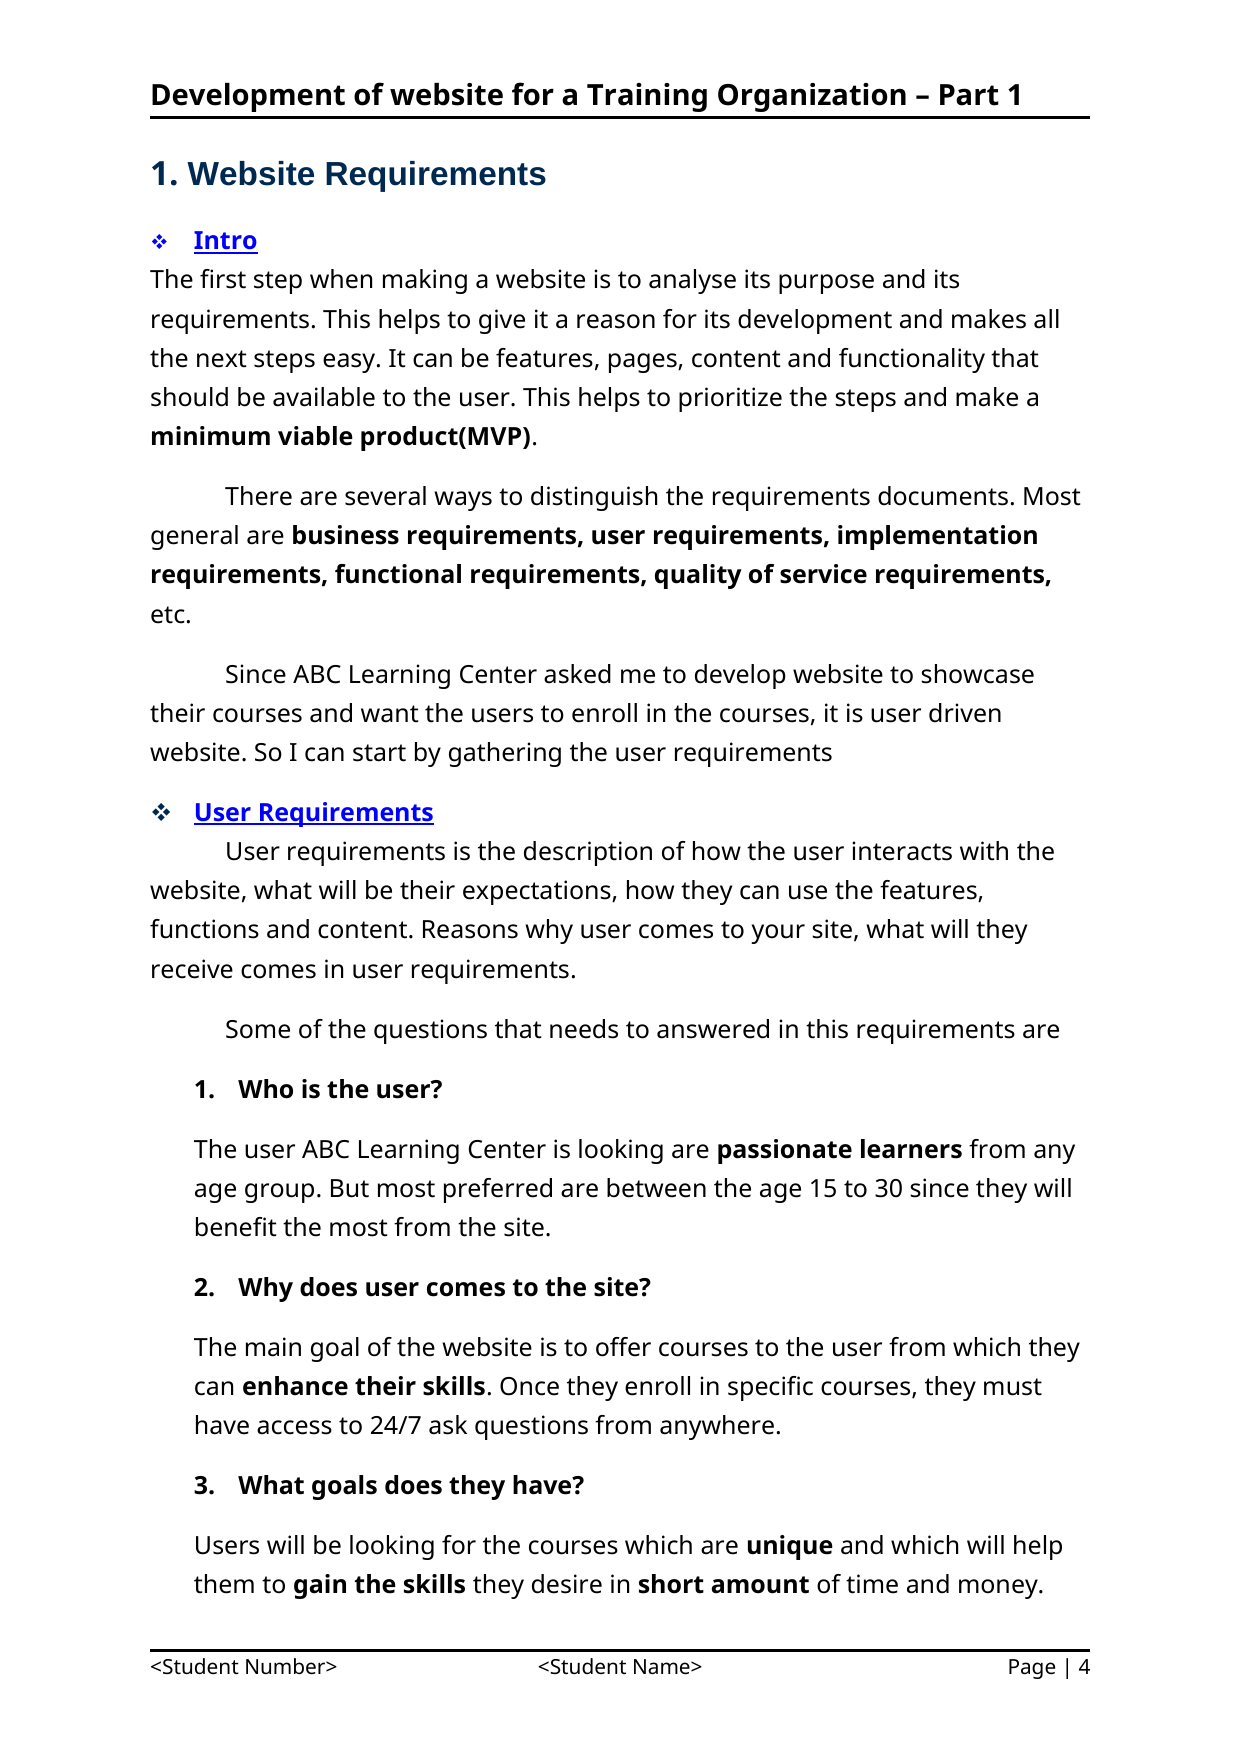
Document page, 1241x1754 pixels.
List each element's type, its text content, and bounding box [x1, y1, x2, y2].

text Since ABC Learning Center asked me to develop website to showcase their courses and want the users to enroll in the courses, it is user driven website. So I can start by gathering the user requirements [150, 656, 1090, 769]
list Users will be looking for the courses which are unique and which will help them to gain the skills they desire in short amount of time and money. [194, 1528, 1090, 1601]
list Who is the user? [194, 1071, 1090, 1105]
text Some of the questions that needs to answered in this requirements are [150, 1011, 1090, 1045]
text User requirements is the description of how the user interacts with the website, what will be their expectations, how they can use the features, functions and content. Reasons why user comes to your site, what will they receive comes in user requirements. [150, 834, 1090, 985]
subtitle Intro [150, 223, 1090, 257]
subtitle Website Requirements [150, 150, 1090, 195]
list The main goal of the website is to offer courses to the user from which they can enhance their skills. Once they enroll in specific courses, they must have access to 24/7 ask questions from anywhere. [194, 1330, 1090, 1442]
list The user ABC Learning Center is looking are passionate learners from any age group. But most preferred are between the age 15 to 30 since they will benefit the most from the site. [194, 1131, 1090, 1244]
list What goals does they have? [194, 1468, 1090, 1502]
text The first step when making a website is to analyse its purpose and its requirements. This helps to give it a reason for its development and makes all the next steps easy. It can be features, pages, content and functionality that should be available to the user. This helps to prioritize the steps and make a minimum viable product(MVP). [150, 262, 1090, 453]
text There are several ways to distinguish the requirements documents. Most general are business requirements, user requirements, implementation requirements, functional requirements, quality of service requirements, etc. [150, 479, 1090, 630]
list Why does user comes to the site? [194, 1270, 1090, 1304]
subtitle User Requirements [150, 795, 1090, 829]
